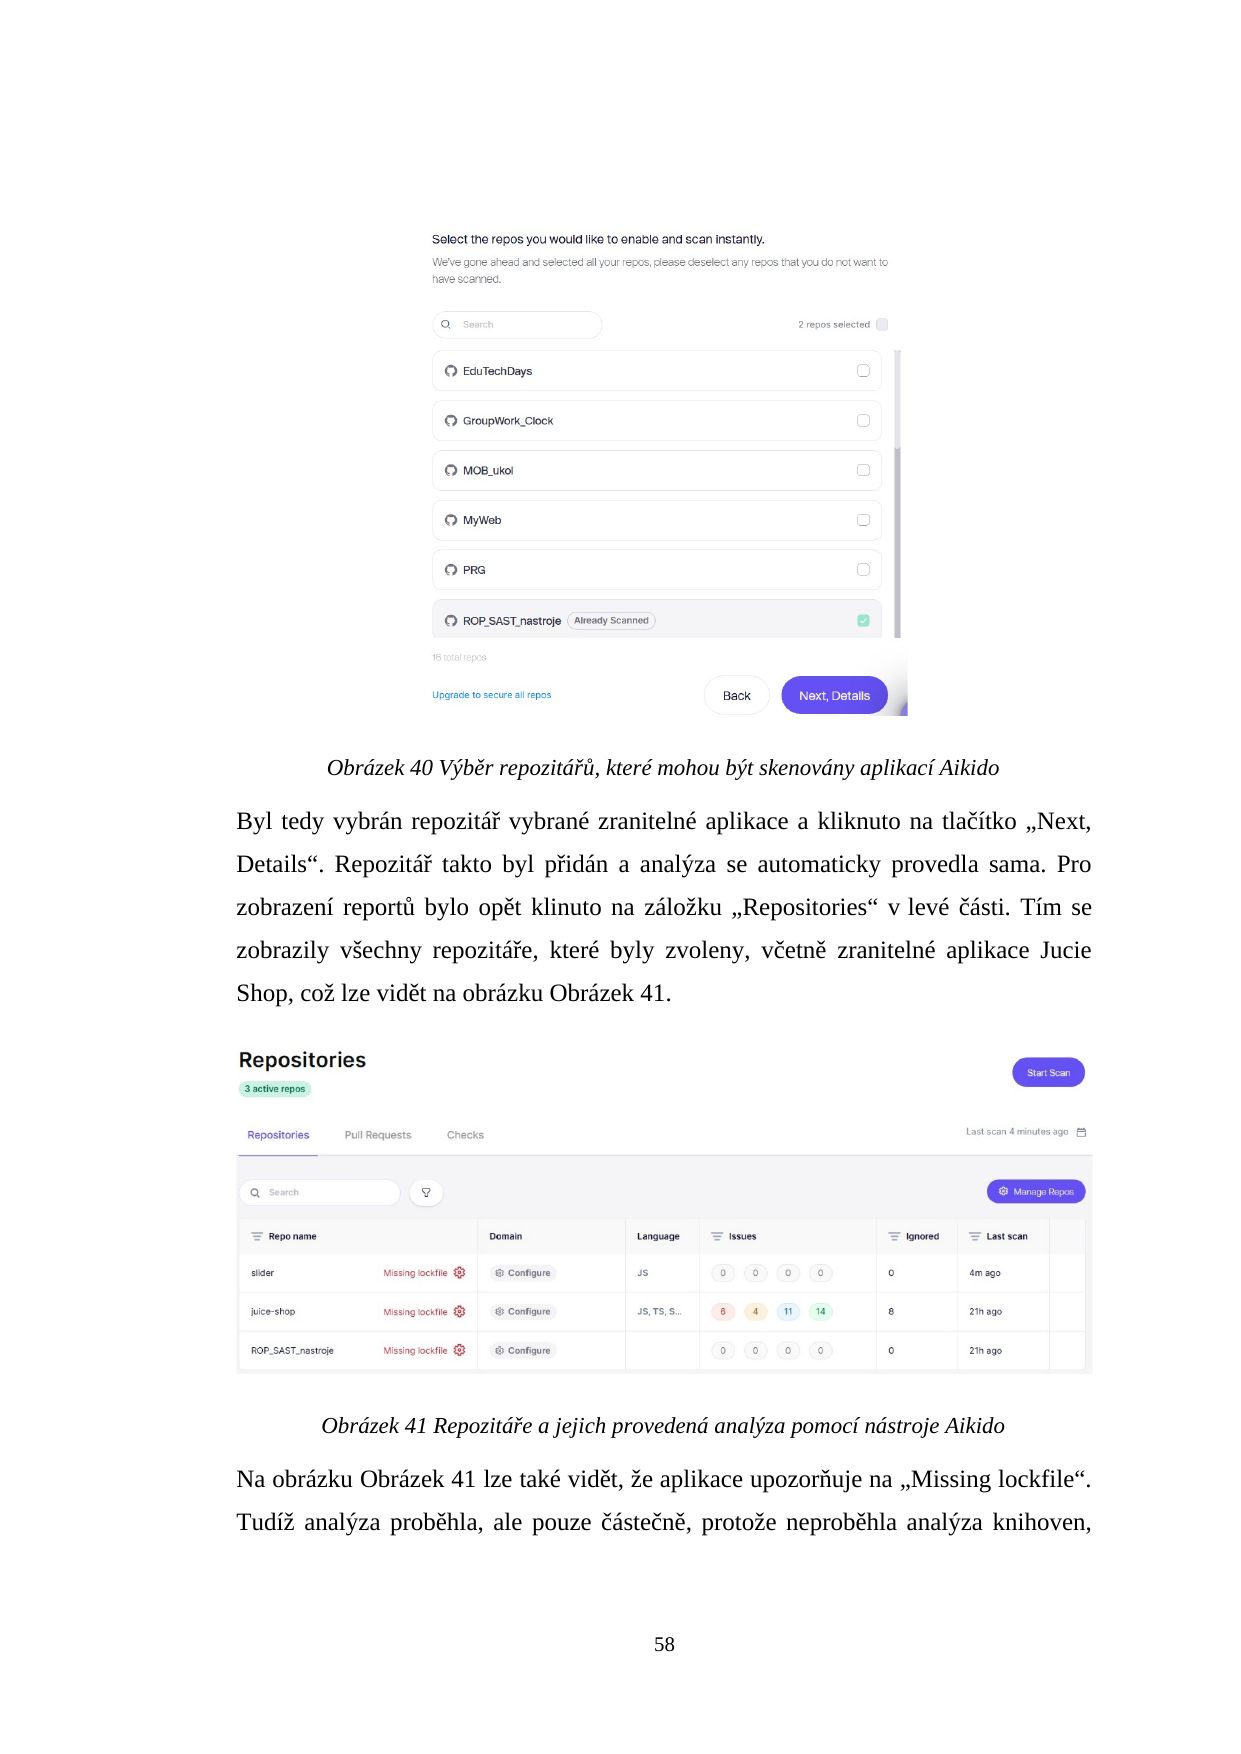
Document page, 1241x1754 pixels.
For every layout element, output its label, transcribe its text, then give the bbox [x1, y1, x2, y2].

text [236, 1464, 1092, 1536]
text Byl tedy vybrán repozitář vybrané zranitelné aplikace a kliknuto na tlačítko „Next, Details“. Repozitář takto byl přidán a analýza se automaticky provedla sama. Pro zobrazení reportů bylo opět klinuto na záložku „Repositories“ v levé části. Tím se zobrazily všechny repozitáře, které byly zvoleny, včetně zranitelné aplikace Jucie Shop, což lze vidět na obrázku 41. [236, 806, 1092, 1007]
picture [236, 1046, 1093, 1374]
text Obrázek 41 Repozitáře a jejich provedená analýza pomocí nástroje Aikido [236, 1412, 1092, 1438]
text Obrázek 40 Výběr repozitářů, které mohou být skenovány aplikací Aikido [236, 754, 1092, 780]
picture [421, 220, 908, 716]
